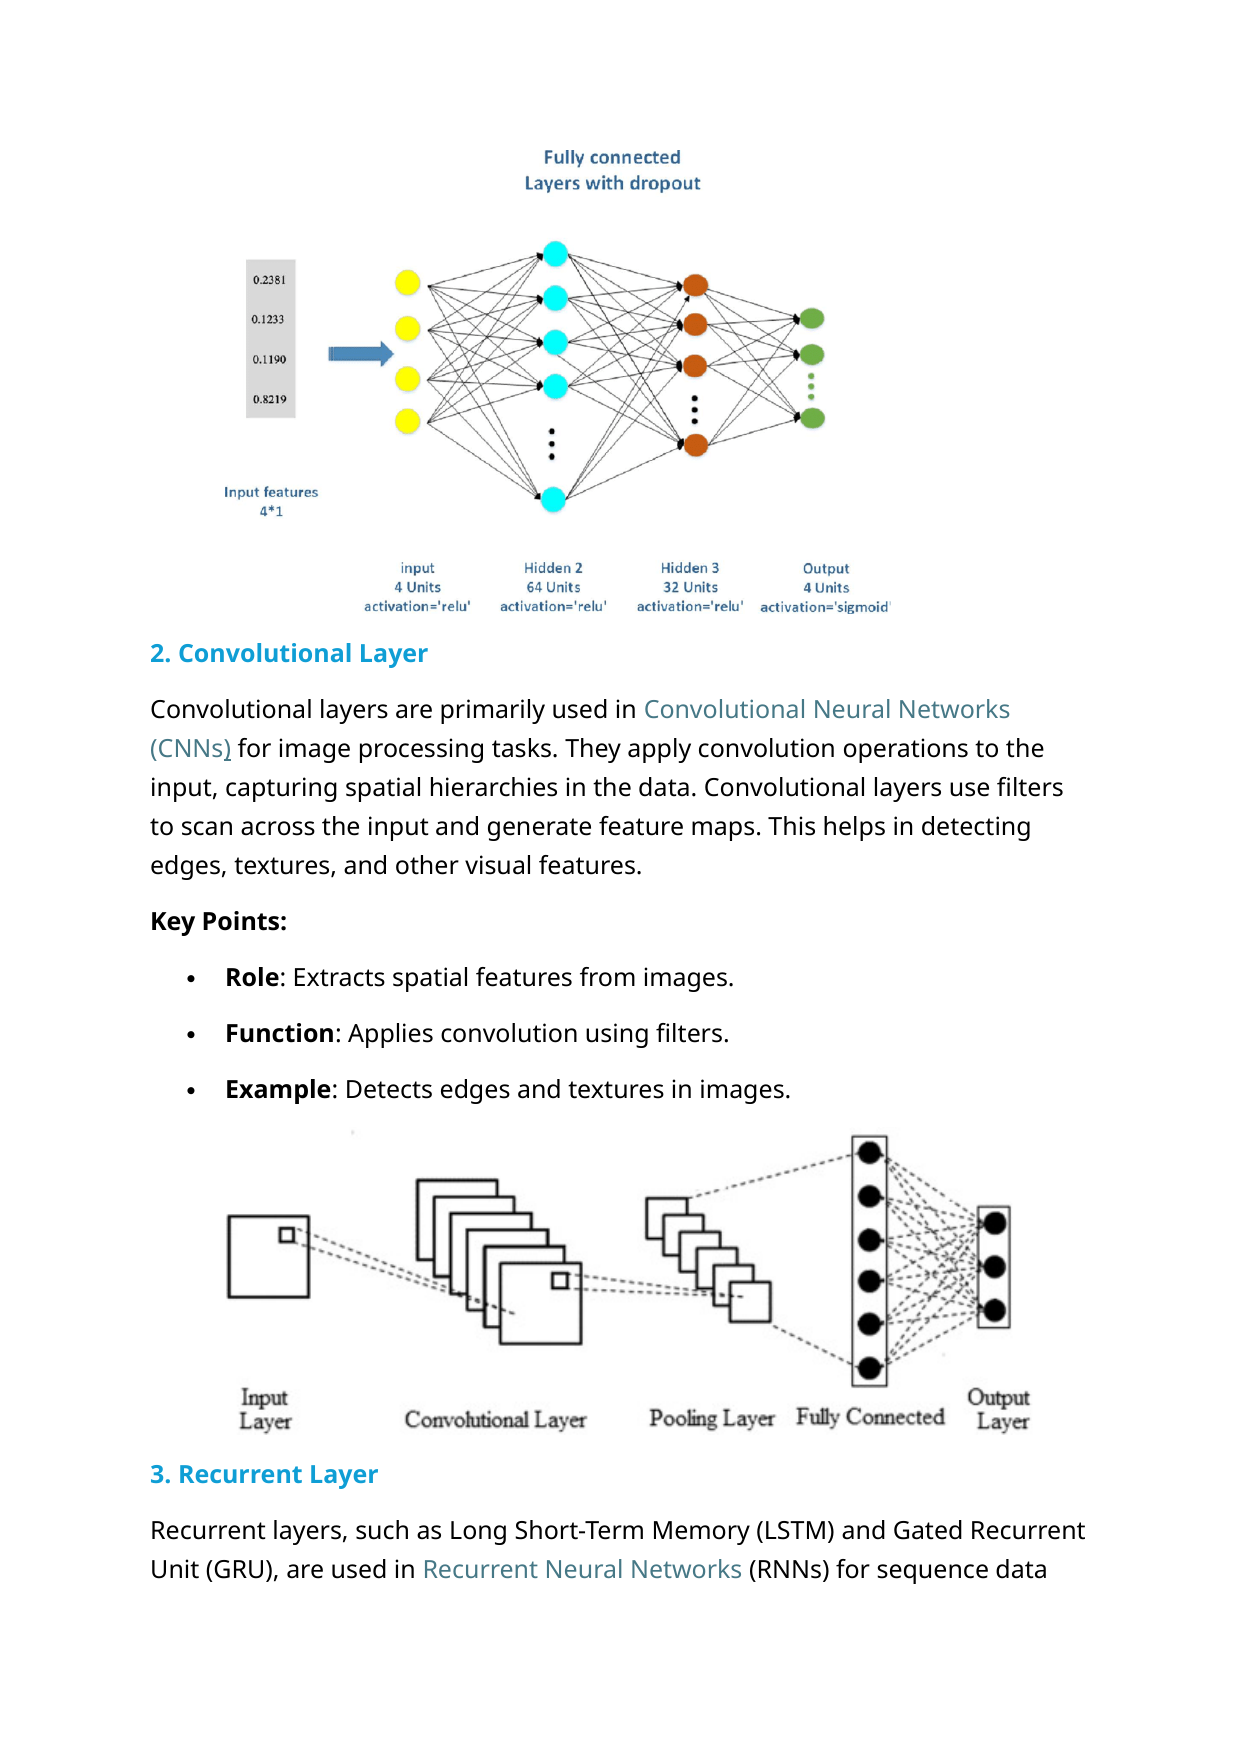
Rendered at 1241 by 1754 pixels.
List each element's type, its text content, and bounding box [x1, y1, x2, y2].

list Role: Extracts spatial features from images. [187, 960, 1090, 994]
list Example: Detects edges and textures in images. [187, 1071, 1090, 1105]
text Convolutional layers are primarily used in Convolutional Neural Networks (CNNs) for image processing tasks. They apply convolution operations to the input, capturing spatial hierarchies in the data. Convolutional layers use filters to scan across the input and generate feature maps. This helps in detecting edges, textures, and other visual features. [150, 691, 1090, 882]
text Key Points: [150, 904, 1090, 938]
picture [225, 1127, 1033, 1435]
list Function: Applies convolution using filters. [187, 1016, 1090, 1049]
text 3. Recurrent Layer [150, 1456, 1090, 1491]
text 2. Convolutional Layer [150, 636, 1090, 669]
picture [225, 150, 891, 614]
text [150, 1512, 1090, 1586]
